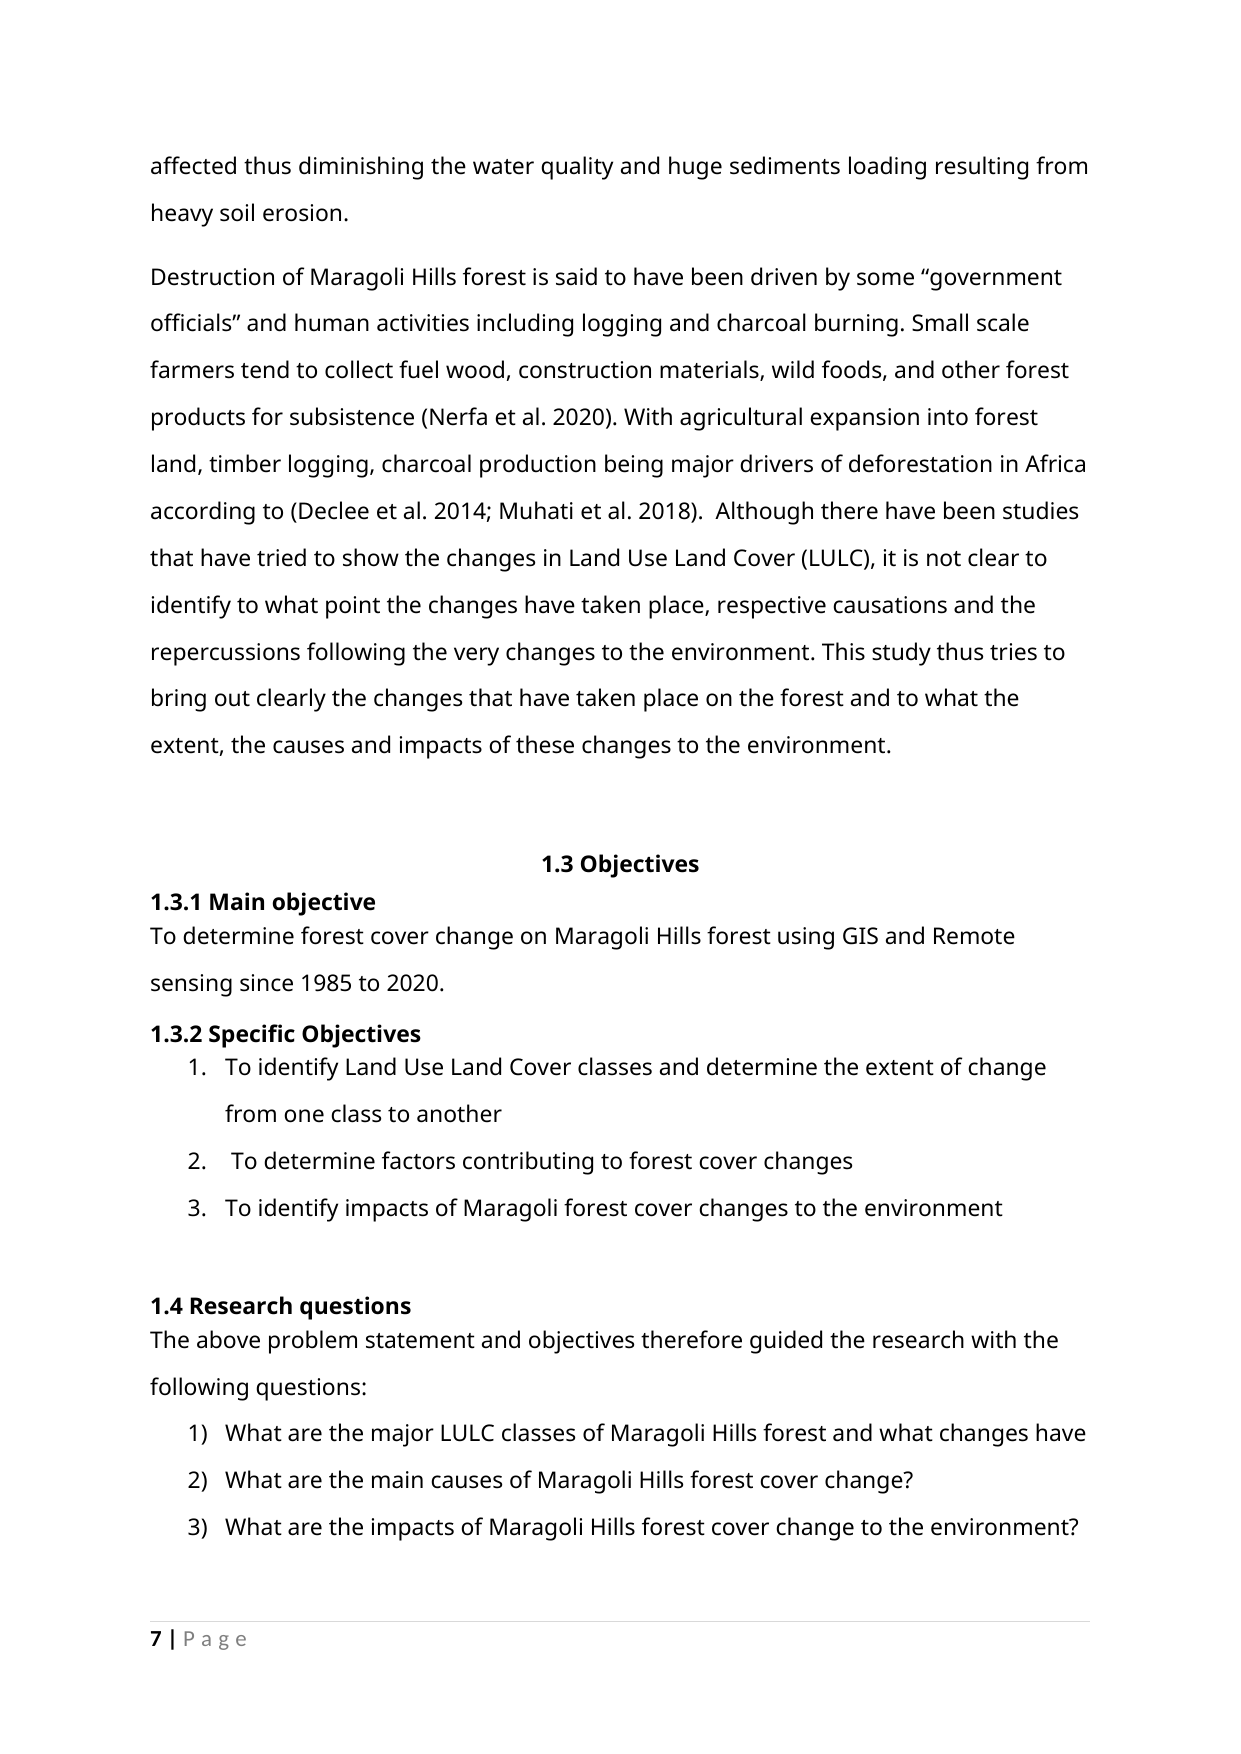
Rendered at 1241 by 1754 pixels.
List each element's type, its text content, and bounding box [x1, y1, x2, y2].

text To determine forest cover change on Maragoli Hills forest using GIS and Remote sensing since 1985 to 2020. [150, 919, 1090, 998]
subtitle 1.3 Objectives [150, 848, 1090, 879]
subtitle 1.4 Research questions [150, 1290, 1090, 1321]
text Destruction of Maragoli Hills forest is said to have been driven by some “government officials” and human activities including logging and charcoal burning. Small scale farmers tend to collect fuel wood, construction materials, wild foods, and other forest products for subsistence (Nerfa et al. 2020). With agricultural expansion into forest land, timber logging, charcoal production being major drivers of deforestation in Africa according to (Declee et al. 2014; Muhati et al. 2018). Although there have been studies that have tried to show the changes in Land Use Land Cover (LULC), it is not clear to identify to what point the changes have taken place, respective causations and the repercussions following the very changes to the environment. This study thus tries to bring out clearly the changes that have taken place on the forest and to what the extent, the causes and impacts of these changes to the environment. [150, 260, 1090, 760]
subtitle 1.3.2 Specific Objectives [150, 1017, 1090, 1049]
list To determine factors contributing to forest cover changes [187, 1145, 1090, 1176]
list To identify Land Use Land Cover classes and determine the extent of change from one class to another [187, 1051, 1090, 1129]
subtitle 1.3.1 Main objective [150, 886, 1090, 917]
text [150, 150, 1090, 228]
list To identify impacts of Maragoli forest cover changes to the environment [187, 1192, 1090, 1223]
list What are the main causes of Maragoli Hills forest cover change? [187, 1464, 1090, 1495]
text The above problem statement and objectives therefore guided the research with the following questions: [150, 1323, 1090, 1402]
list What are the impacts of Maragoli Hills forest cover change to the environment? [187, 1511, 1090, 1542]
list What are the major LULC classes of Maragoli Hills forest and what changes have [187, 1417, 1090, 1448]
